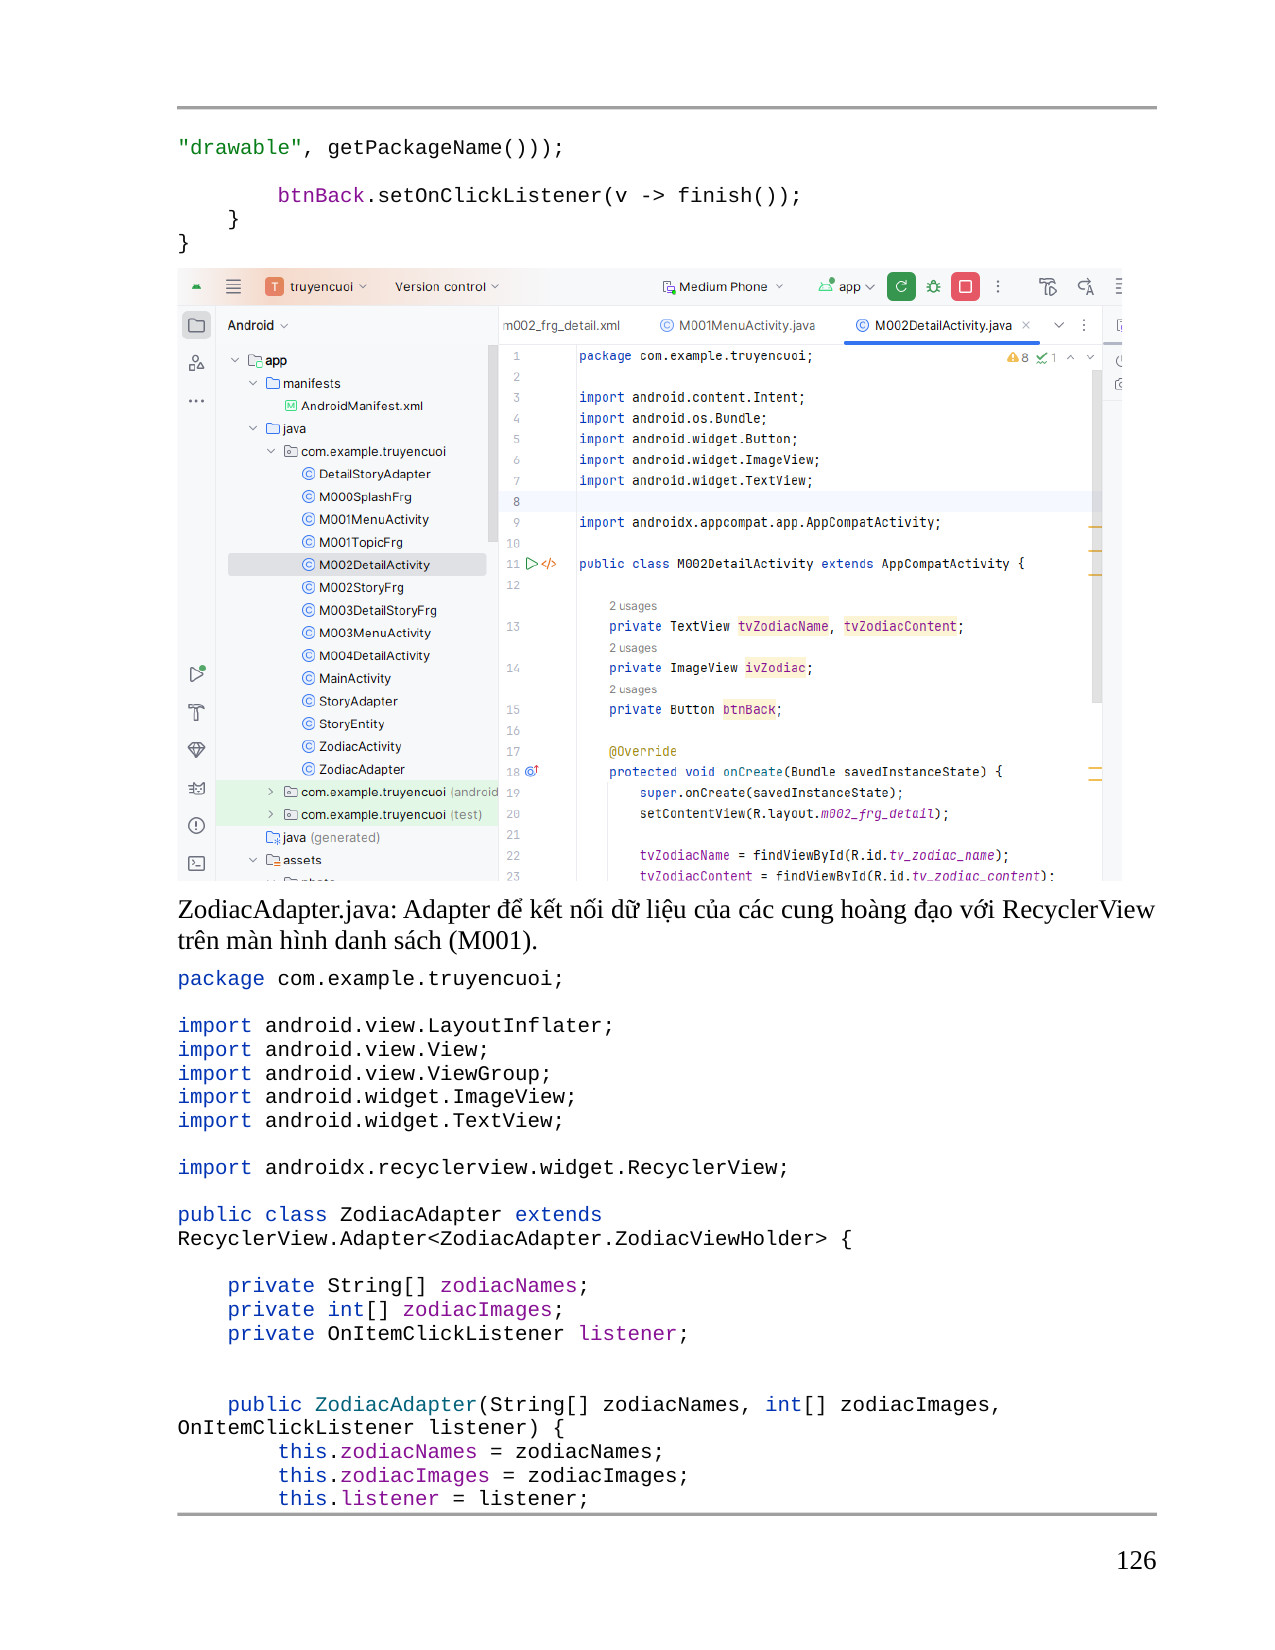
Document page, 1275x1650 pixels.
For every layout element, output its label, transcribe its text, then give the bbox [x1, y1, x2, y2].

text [177, 968, 1157, 1512]
text ZodiacAdapter.java: Adapter để kết nối dữ liệu của các cung hoàng đạo với RecyclerView trên màn hình danh sách (M001). [177, 893, 1156, 956]
picture [177, 268, 1123, 881]
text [177, 137, 1157, 256]
